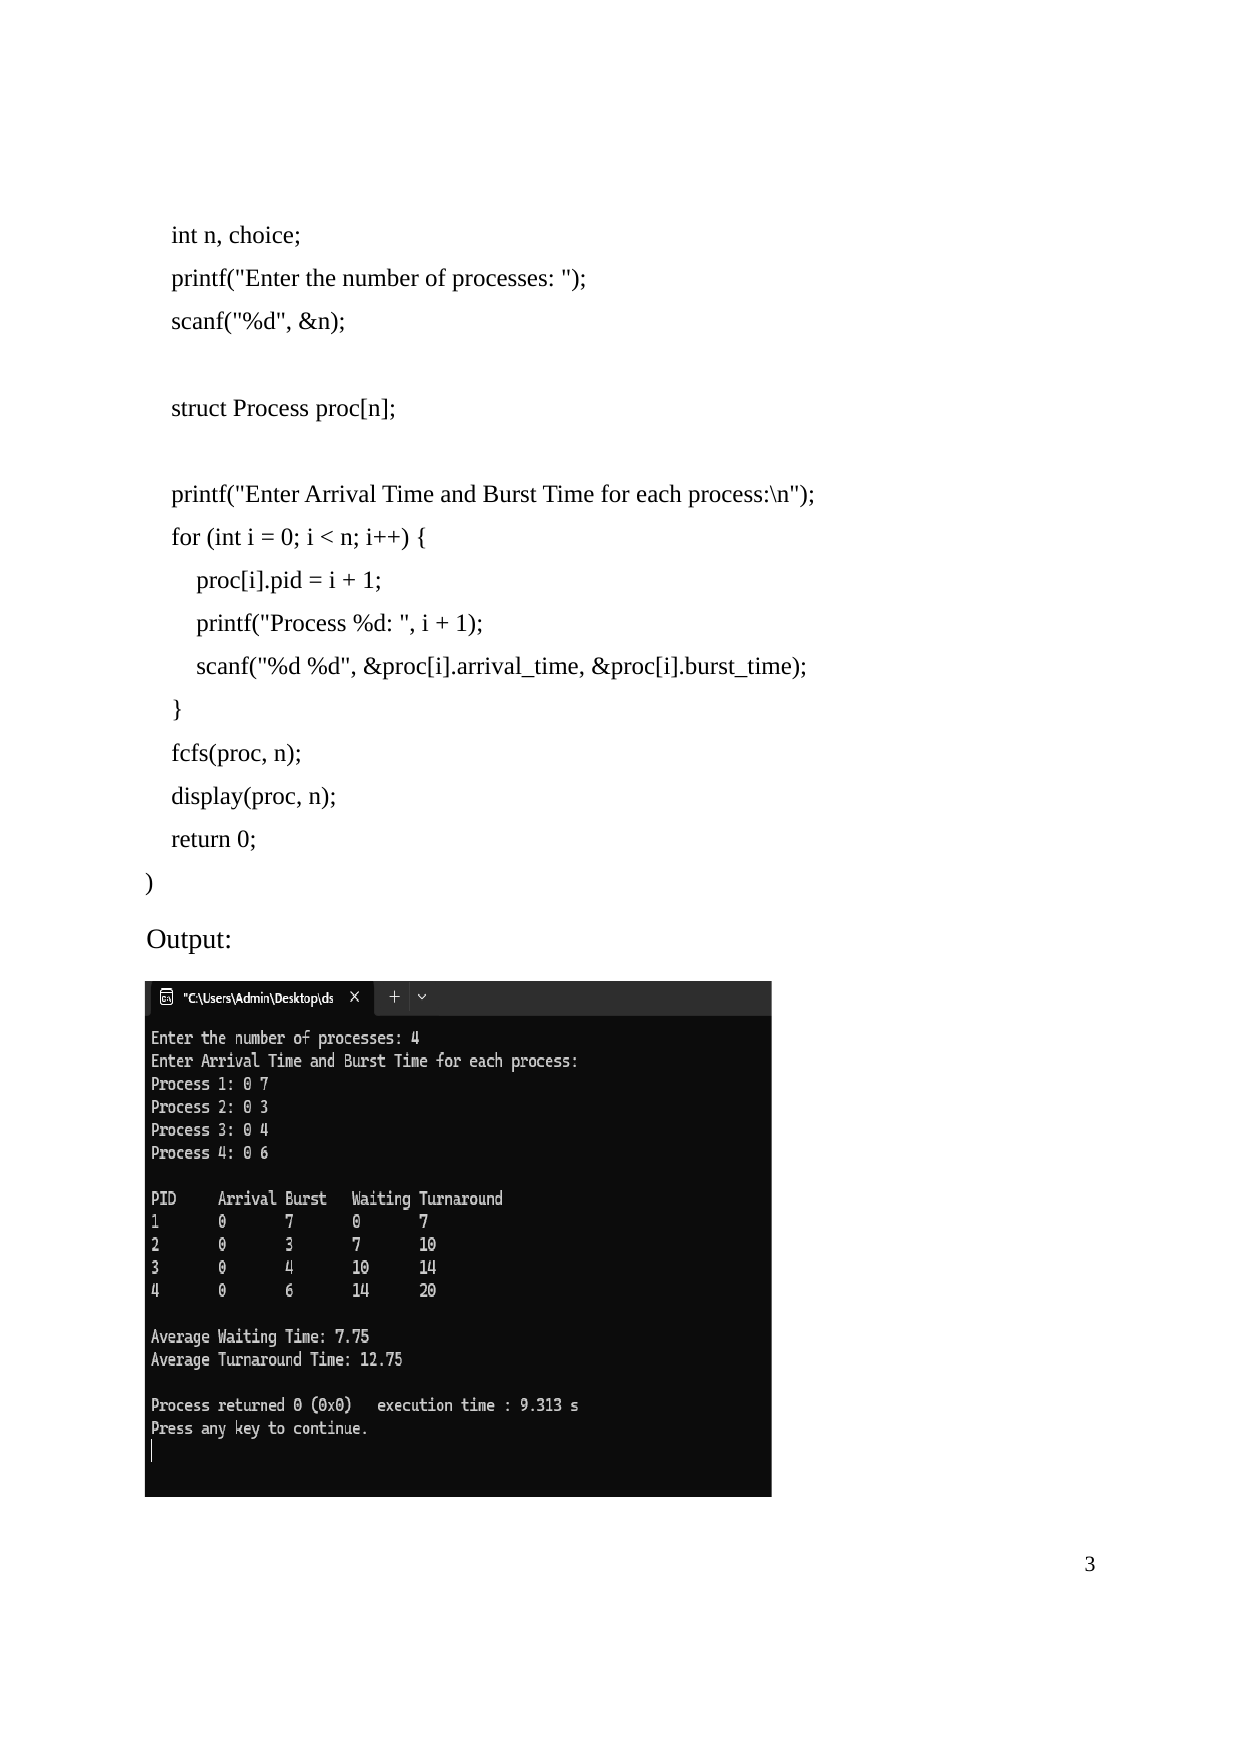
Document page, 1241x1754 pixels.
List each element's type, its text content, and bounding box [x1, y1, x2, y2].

picture [144, 981, 772, 1497]
text Output: [146, 922, 1102, 954]
text fcfs(proc, n); [146, 738, 1102, 766]
text } [146, 694, 1102, 723]
text printf("Enter Arrival Time and Burst Time for each process:\n"); [146, 479, 1102, 508]
text proc[i].pid = i + 1; [146, 565, 1102, 594]
text return 0; [146, 824, 1102, 853]
text display(proc, n); [146, 781, 1102, 809]
text for (int i = 0; i < n; i++) { [146, 522, 1102, 551]
text printf("Enter the number of processes: "); [146, 263, 1102, 292]
text ) [145, 867, 1102, 896]
text struct Process proc[n]; [146, 393, 1102, 421]
text int n, choice; [146, 220, 1102, 249]
text scanf("%d %d", &proc[i].arrival_time, &proc[i].burst_time); [146, 651, 1102, 680]
text printf("Process %d: ", i + 1); [146, 608, 1102, 637]
text scanf("%d", &n); [146, 306, 1102, 335]
